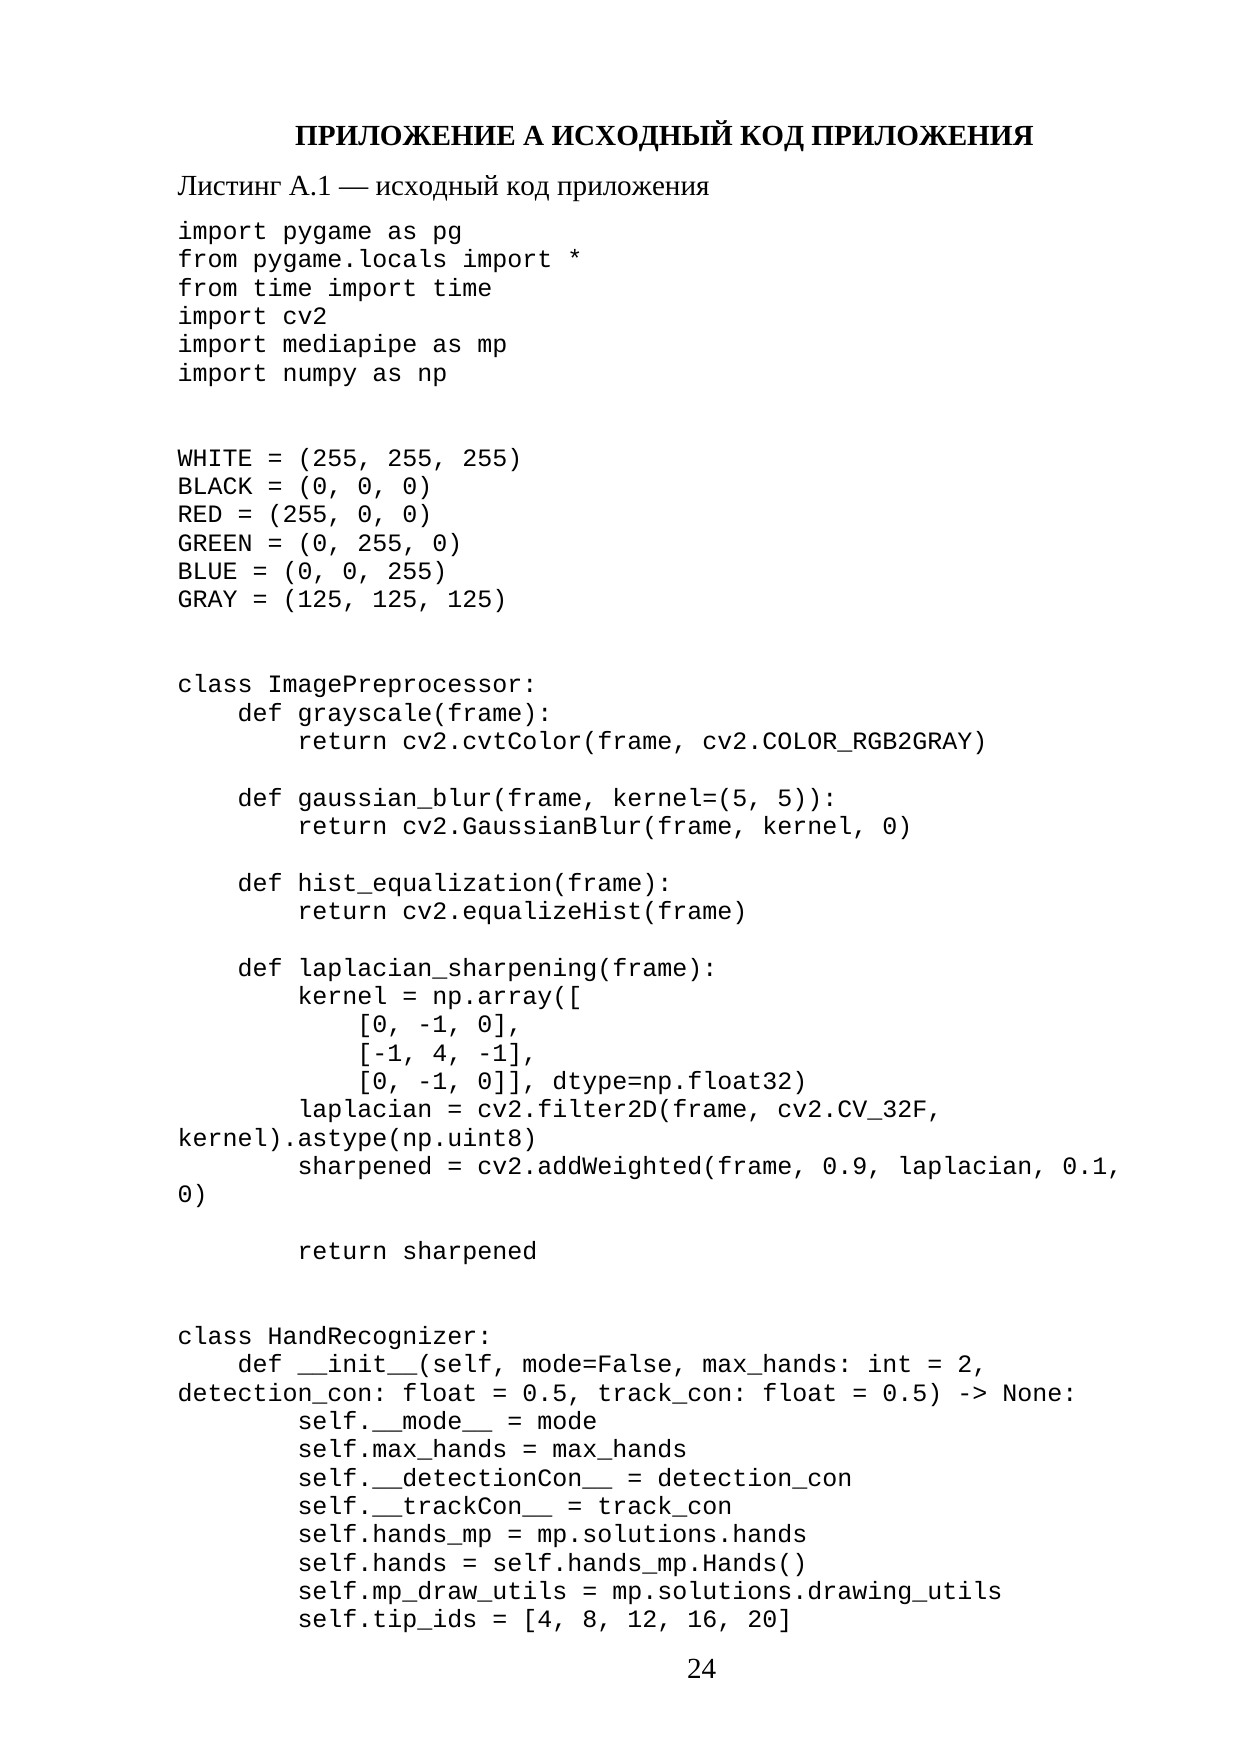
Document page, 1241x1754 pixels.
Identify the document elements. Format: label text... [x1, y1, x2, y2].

text def gaussian_blur(frame, kernel=(5, 5)): [177, 785, 1152, 814]
text [-1, 4, -1], [177, 1040, 1152, 1069]
text def grayscale(frame): [177, 700, 1152, 729]
text return cv2.cvtColor(frame, cv2.COLOR_RGB2GRAY) [177, 729, 1152, 757]
text def __init__(self, mode=False, max_hands: int = 2, detection_con: float = 0.5, track_con: float = 0.5) -> None: [177, 1352, 1152, 1409]
text from time import time [177, 275, 1152, 304]
text [0, -1, 0], [177, 1012, 1152, 1040]
text self.tip_ids = [4, 8, 12, 16, 20] [177, 1607, 1152, 1635]
text self.__mode__ = mode [177, 1409, 1152, 1437]
text kernel = np.array([ [177, 984, 1152, 1012]
text import mediapipe as mp [177, 332, 1152, 360]
text import numpy as np [177, 360, 1152, 389]
text WHITE = (255, 255, 255) [177, 445, 1152, 474]
text class ImagePreprocessor: [177, 672, 1152, 700]
text return cv2.GaussianBlur(frame, kernel, 0) [177, 814, 1152, 842]
text from pygame.locals import * [177, 247, 1152, 275]
text Листинг А.1 — исходный код приложения [177, 168, 1152, 202]
text self.__trackCon__ = track_con [177, 1494, 1152, 1522]
text RED = (255, 0, 0) [177, 502, 1152, 530]
text sharpened = cv2.addWeighted(frame, 0.9, laplacian, 0.1, 0) [177, 1154, 1152, 1210]
text return cv2.equalizeHist(frame) [177, 899, 1152, 927]
text BLUE = (0, 0, 255) [177, 559, 1152, 587]
text def laplacian_sharpening(frame): [177, 955, 1152, 984]
text self.hands_mp = mp.solutions.hands [177, 1522, 1152, 1550]
text GRAY = (125, 125, 125) [177, 587, 1152, 615]
text GREEN = (0, 255, 0) [177, 530, 1152, 559]
text laplacian = cv2.filter2D(frame, cv2.CV_32F, kernel).astype(np.uint8) [177, 1097, 1152, 1154]
text def hist_equalization(frame): [177, 870, 1152, 899]
text self.hands = self.hands_mp.Hands() [177, 1550, 1152, 1579]
text self.__detectionCon__ = detection_con [177, 1465, 1152, 1494]
text import cv2 [177, 304, 1152, 332]
text self.mp_draw_utils = mp.solutions.drawing_utils [177, 1579, 1152, 1607]
subtitle ПРИЛОЖЕНИЕ А ИСХОДНЫЙ КОД ПРИЛОЖЕНИЯ [177, 118, 1152, 152]
text return sharpened [177, 1239, 1152, 1267]
text self.max_hands = max_hands [177, 1437, 1152, 1465]
text import pygame as pg [177, 219, 1152, 247]
text class HandRecognizer: [177, 1324, 1152, 1352]
text BLACK = (0, 0, 0) [177, 474, 1152, 502]
text [0, -1, 0]], dtype=np.float32) [177, 1069, 1152, 1097]
